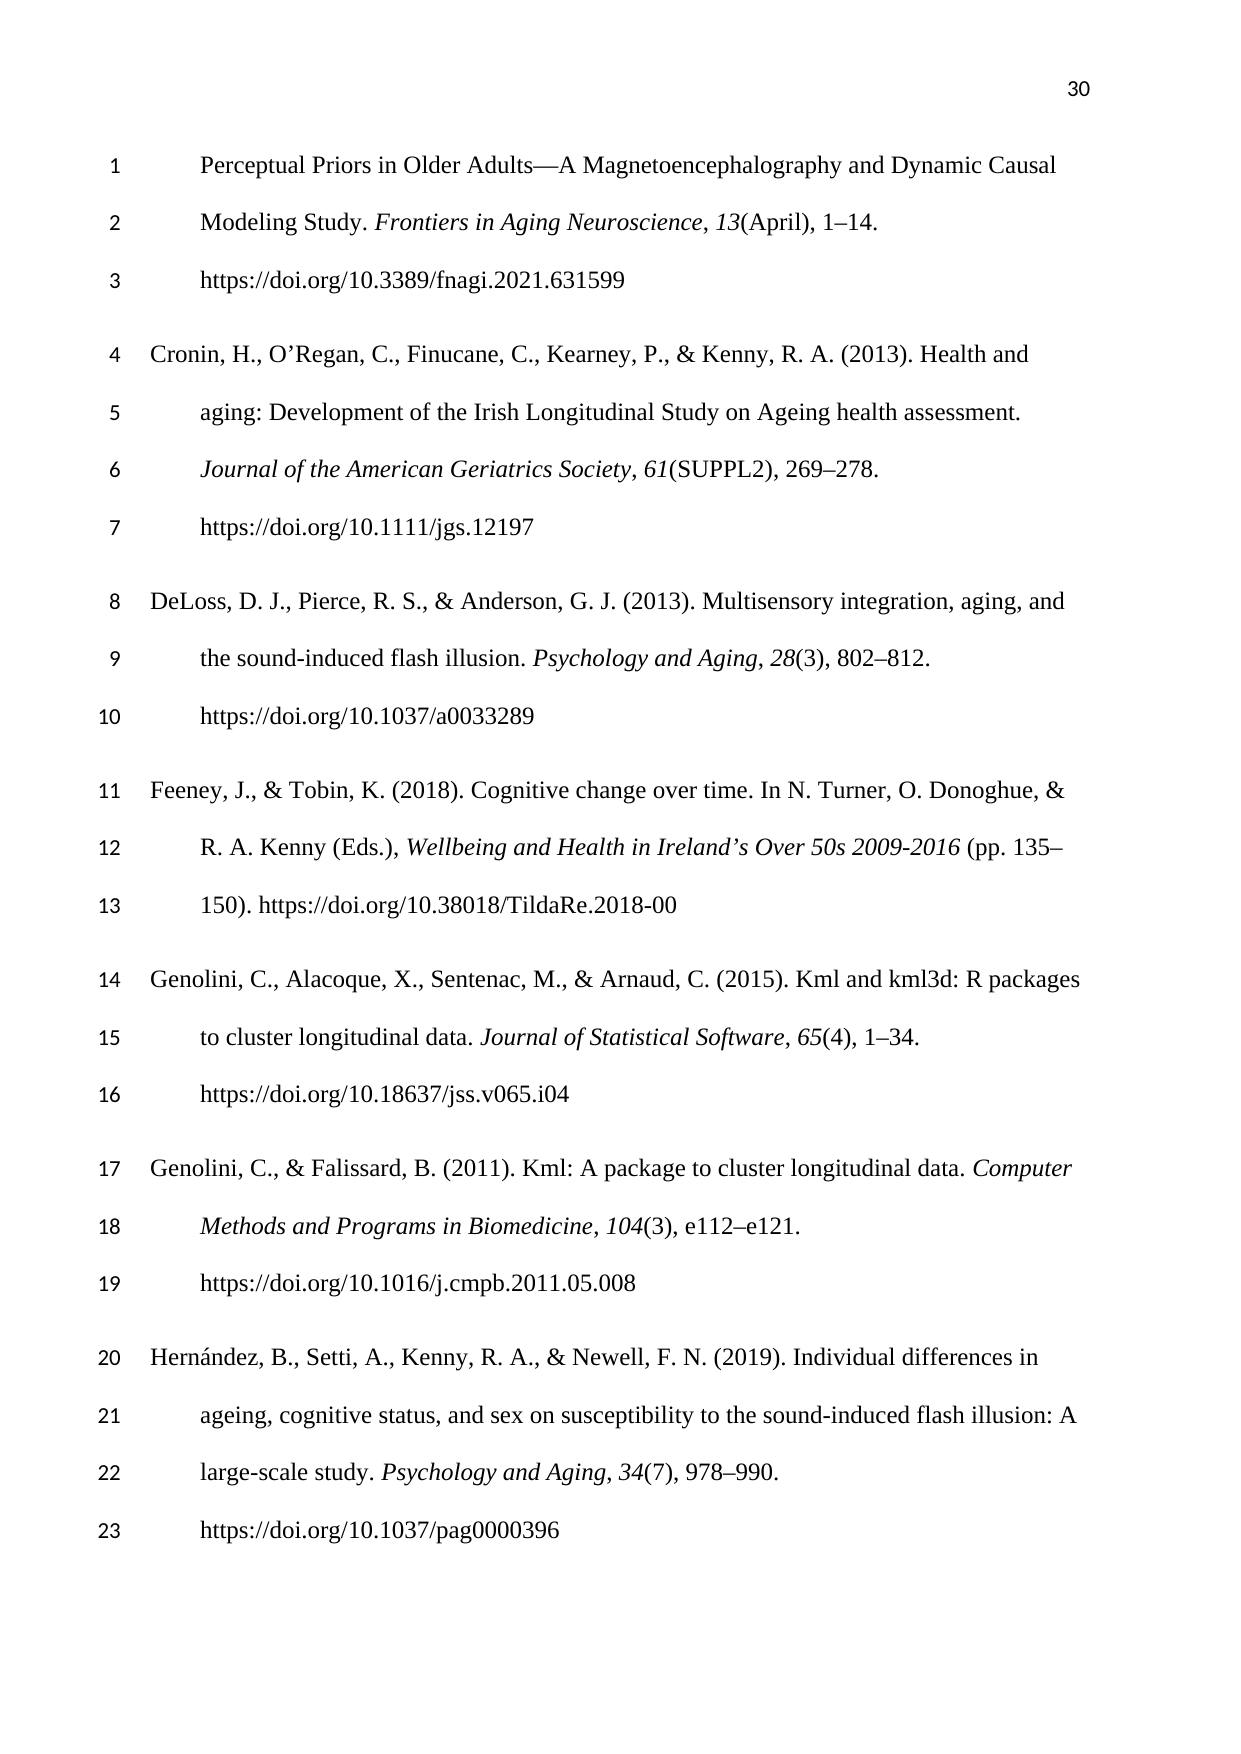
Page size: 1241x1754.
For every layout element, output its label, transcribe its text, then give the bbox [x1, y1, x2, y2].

text Genolini, C., Alacoque, X., Sentenac, M., & Arnaud, C. (2015). Kml and kml3d: R packages to cluster longitudinal data. Journal of Statistical Software, 65(4), 1–34. https://doi.org/10.18637/jss.v065.i04 [150, 964, 1090, 1108]
text Feeney, J., & Tobin, K. (2018). Cognitive change over time. In N. Turner, O. Donoghue, & R. A. Kenny (Eds.), Wellbeing and Health in Ireland’s Over 50s 2009-2016 (pp. 135–150). https://doi.org/10.38018/TildaRe.2018-00 [150, 775, 1090, 919]
text DeLoss, D. J., Pierce, R. S., & Anderson, G. J. (2013). Multisensory integration, aging, and the sound-induced flash illusion. Psychology and Aging, 28(3), 802–812. https://doi.org/10.1037/a0033289 [150, 586, 1090, 729]
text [150, 150, 1090, 294]
text Hernández, B., Setti, A., Kenny, R. A., & Newell, F. N. (2019). Individual differences in ageing, cognitive status, and sex on susceptibility to the sound-induced flash illusion: A large-scale study. Psychology and Aging, 34(7), 978–990. https://doi.org/10.1037/pag0000396 [150, 1342, 1090, 1544]
text Cronin, H., O’Regan, C., Finucane, C., Kearney, P., & Kenny, R. A. (2013). Health and aging: Development of the Irish Longitudinal Study on Ageing health assessment. Journal of the American Geriatrics Society, 61(SUPPL2), 269–278. https://doi.org/10.1111/jgs.12197 [150, 339, 1090, 540]
text Genolini, C., & Falissard, B. (2011). Kml: A package to cluster longitudinal data. Computer Methods and Programs in Biomedicine, 104(3), e112–e121. https://doi.org/10.1016/j.cmpb.2011.05.008 [150, 1153, 1090, 1297]
